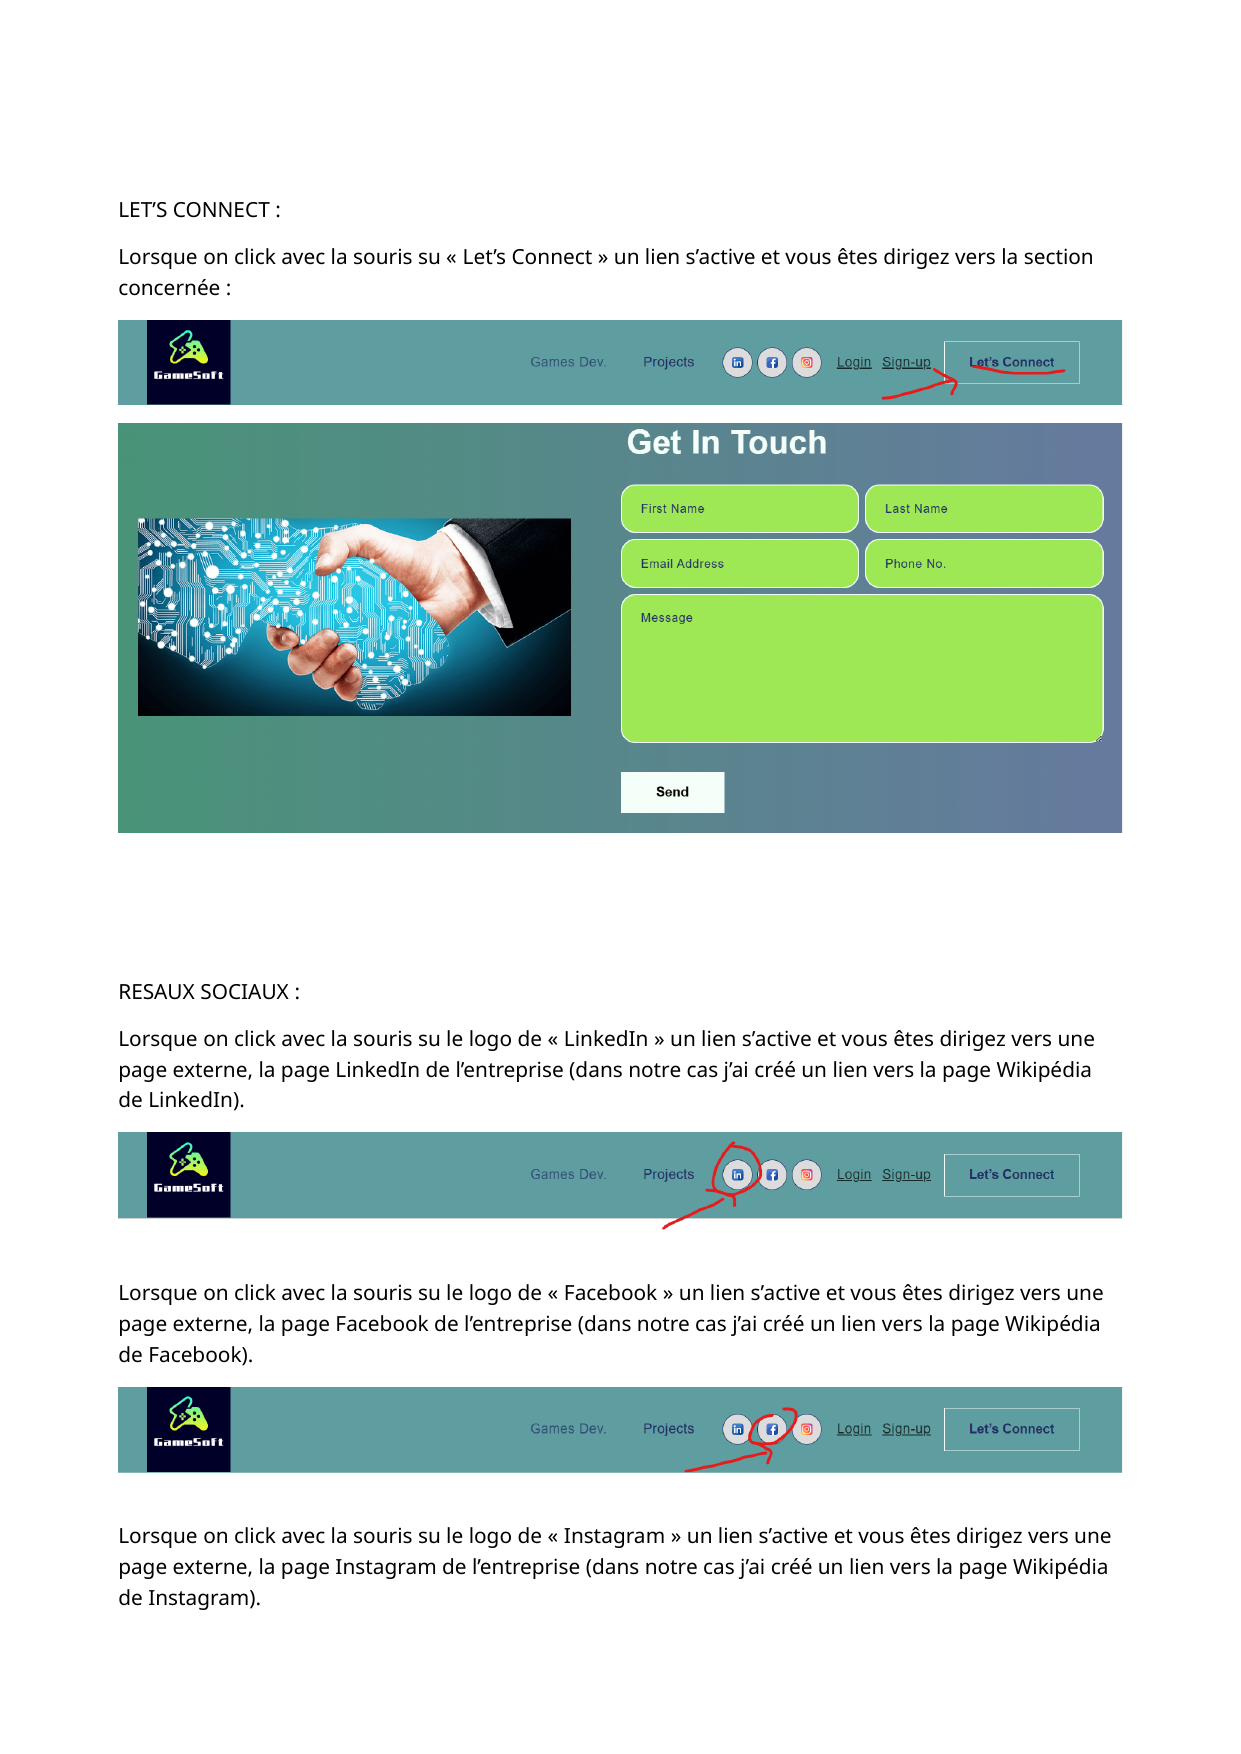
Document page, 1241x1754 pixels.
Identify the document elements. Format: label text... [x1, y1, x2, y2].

picture [118, 1132, 1123, 1230]
picture [118, 320, 1123, 405]
text Lorsque on click avec la souris su le logo de « Instagram » un lien s’active et vous êtes dirigez vers une page externe, la page Instagram de l’entreprise (dans notre cas j’ai créé un lien vers la page Wikipédia de Instagram). [118, 1491, 1122, 1611]
text Lorsque on click avec la souris su « Let’s Connect » un lien s’active et vous êtes dirigez vers la section concernée : [118, 242, 1122, 301]
picture [118, 1387, 1123, 1473]
text RESAUX SOCIAUX : [118, 946, 1122, 1006]
text Lorsque on click avec la souris su le logo de « Facebook » un lien s’active et vous êtes dirigez vers une page externe, la page Facebook de l’entreprise (dans notre cas j’ai créé un lien vers la page Wikipédia de Facebook). [118, 1278, 1122, 1368]
text Lorsque on click avec la souris su le logo de « LinkedIn » un lien s’active et vous êtes dirigez vers une page externe, la page LinkedIn de l’entreprise (dans notre cas j’ai créé un lien vers la page Wikipédia de LinkedIn). [118, 1024, 1122, 1114]
picture [118, 423, 1123, 833]
text LET’S CONNECT : [118, 195, 1122, 223]
